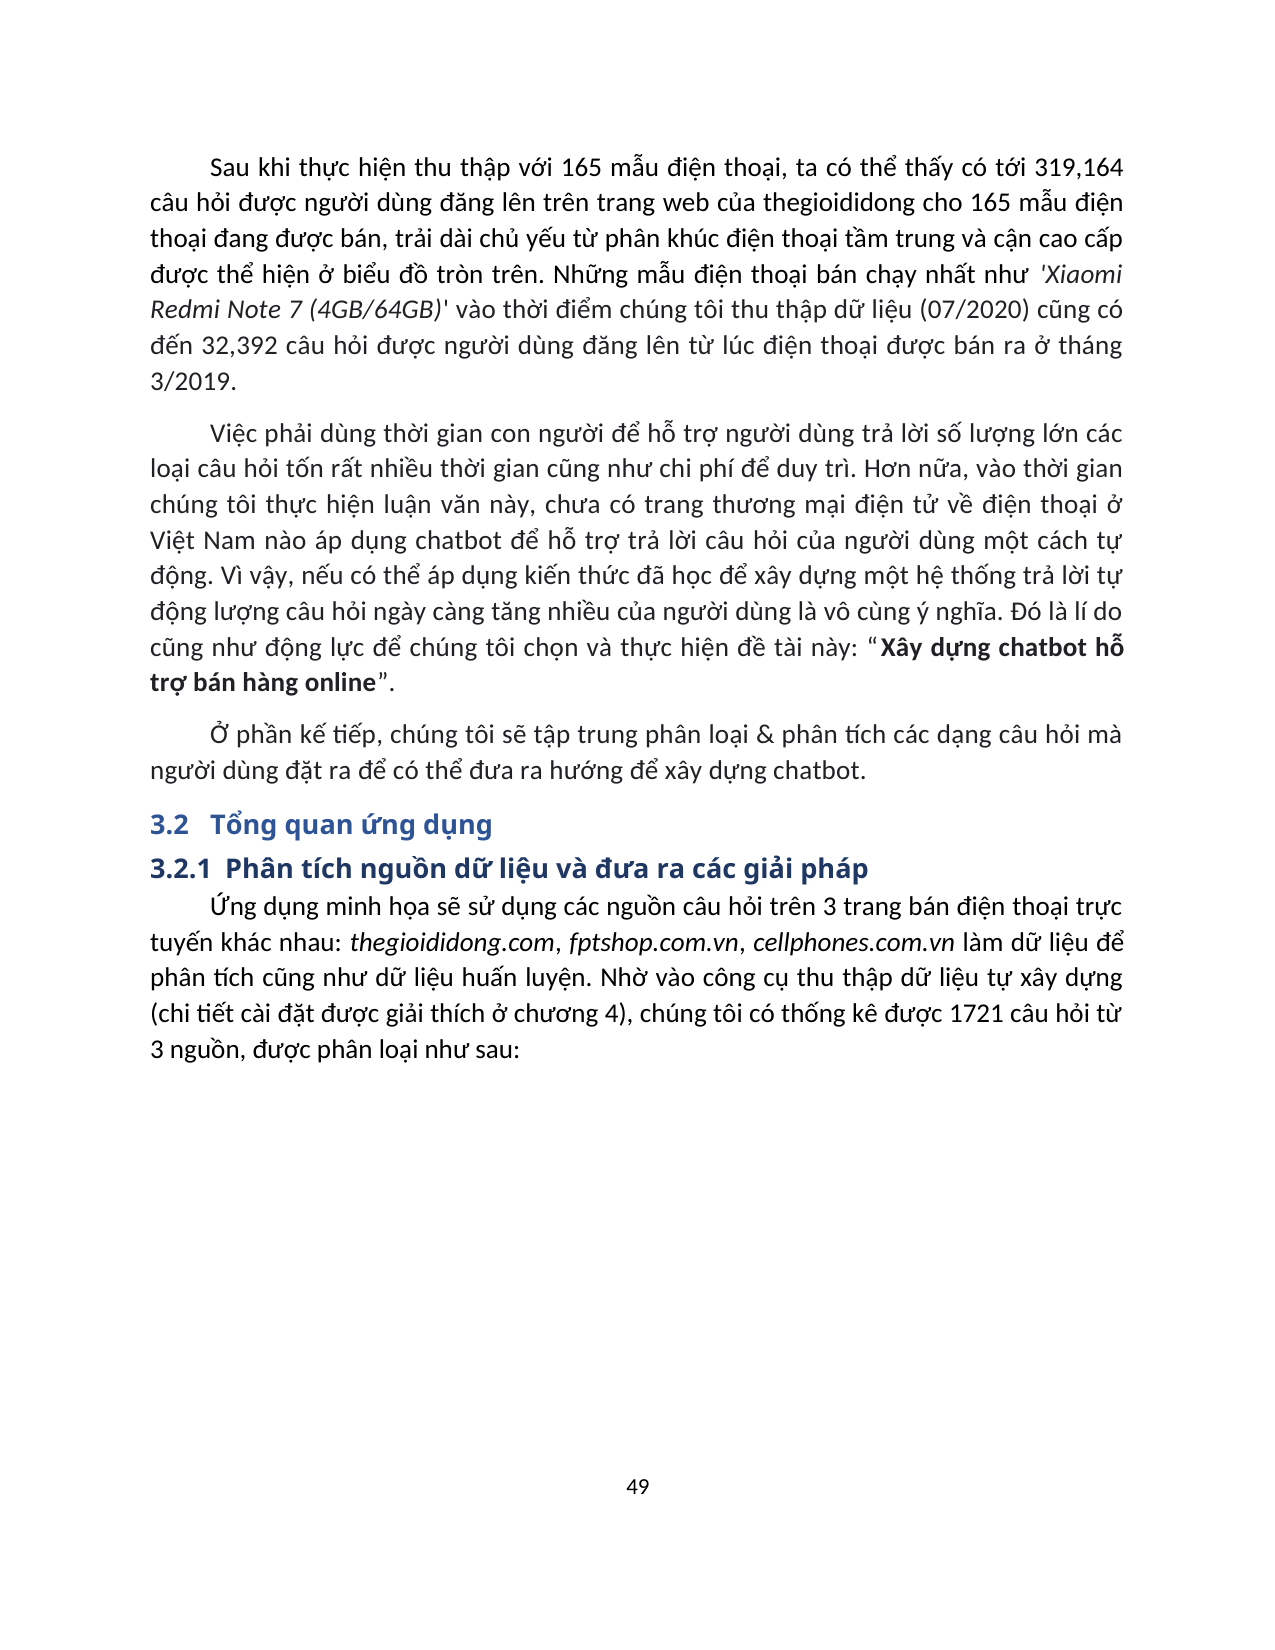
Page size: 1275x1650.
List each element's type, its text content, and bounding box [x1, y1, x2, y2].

text Sau khi thực hiện thu thập với 165 mẫu điện thoại, ta có thể thấy có tới 319,164 câu hỏi được người dùng đăng lên trên trang web của thegioididong cho 165 mẫu điện thoại đang được bán, trải dài chủ yếu từ phân khúc điện thoại tầm trung và cận cao cấp được thể hiện ở biểu đồ tròn trên. Những mẫu điện thoại bán chạy nhất như 'Xiaomi Redmi Note 7 (4GB/64GB)' vào thời điểm chúng tôi thu thập dữ liệu (07/2020) cũng có đến 32,392 câu hỏi được người dùng đăng lên từ lúc điện thoại được bán ra ở tháng 3/2019. [150, 361, 1125, 397]
subtitle Phân tích nguồn dữ liệu và đưa ra các giải pháp [150, 849, 1125, 886]
text Ứng dụng minh họa sẽ sử dụng các nguồn câu hỏi trên 3 trang bán điện thoại trực tuyến khác nhau: thegioididong.com, fptshop.com.vn, cellphones.com.vn làm dữ liệu để phân tích cũng như dữ liệu huấn luyện. Nhờ vào công cụ thu thập dữ liệu tự xây dựng (chi tiết cài đặt được giải thích ở chương 4), chúng tôi có thống kê được 1721 câu hỏi từ 3 nguồn, được phân loại như sau: [150, 889, 1125, 1065]
text Ở phần kế tiếp, chúng tôi sẽ tập trung phân loại & phân tích các dạng câu hỏi mà người dùng đặt ra để có thể đưa ra hướng để xây dựng chatbot. [150, 718, 1125, 786]
text Sau khi thực hiện thu thập với 165 mẫu điện thoại, ta có thể thấy có tới 319,164 câu hỏi được người dùng đăng lên trên trang web của thegioididong cho 165 mẫu điện thoại đang được bán, trải dài chủ yếu từ phân khúc điện thoại tầm trung và cận cao cấp được thể hiện ở biểu đồ tròn trên. Những mẫu điện thoại bán chạy nhất như 'Xiaomi Redmi Note 7 (4GB/64GB)' vào thời điểm chúng tôi thu thập dữ liệu (07/2020) cũng có đến 32,392 câu hỏi được người dùng đăng lên từ lúc điện thoại được bán ra ở tháng 3/2019. [150, 150, 1125, 293]
subtitle Tổng quan ứng dụng [150, 806, 1125, 842]
